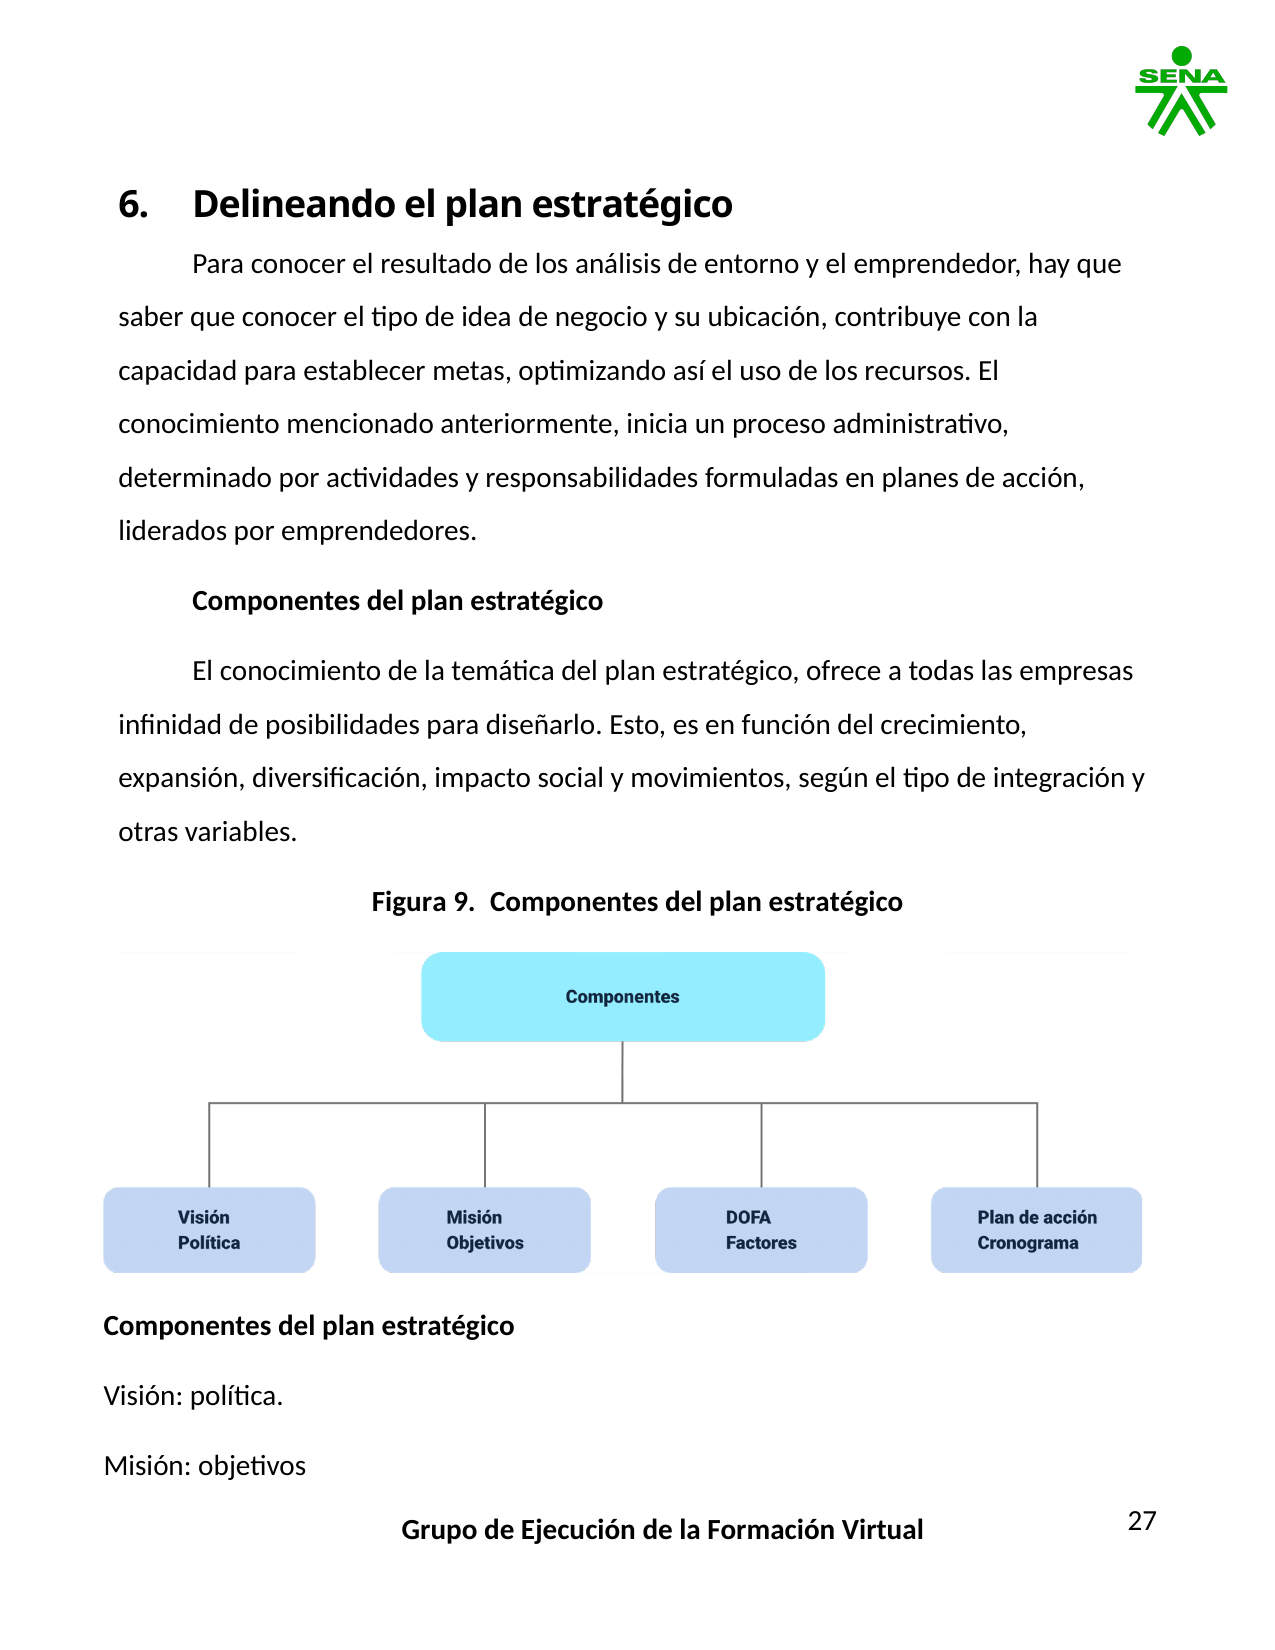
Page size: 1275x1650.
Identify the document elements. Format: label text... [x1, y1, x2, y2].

text El conocimiento de la temática del plan estratégico, ofrece a todas las empresas infinidad de posibilidades para diseñarlo. Esto, es en función del crecimiento, expansión, diversificación, impacto social y movimientos, según el tipo de integración y otras variables. [118, 652, 1157, 848]
text Misión: objetivos [103, 1447, 1157, 1483]
subtitle Delineando el plan estratégico [118, 177, 1157, 228]
text Componentes del plan estratégico [103, 1307, 1157, 1343]
text Visión: política. [103, 1377, 1157, 1413]
text Componentes del plan estratégico [118, 883, 1157, 918]
picture [103, 952, 1143, 1273]
picture [1135, 46, 1228, 136]
text Para conocer el resultado de los análisis de entorno y el emprendedor, hay que saber que conocer el tipo de idea de negocio y su ubicación, contribuye con la capacidad para establecer metas, optimizando así el uso de los recursos. El conocimiento mencionado anteriormente, inicia un proceso administrativo, determinado por actividades y responsabilidades formuladas en planes de acción, liderados por emprendedores. [118, 245, 1157, 548]
text Componentes del plan estratégico [118, 582, 1157, 618]
